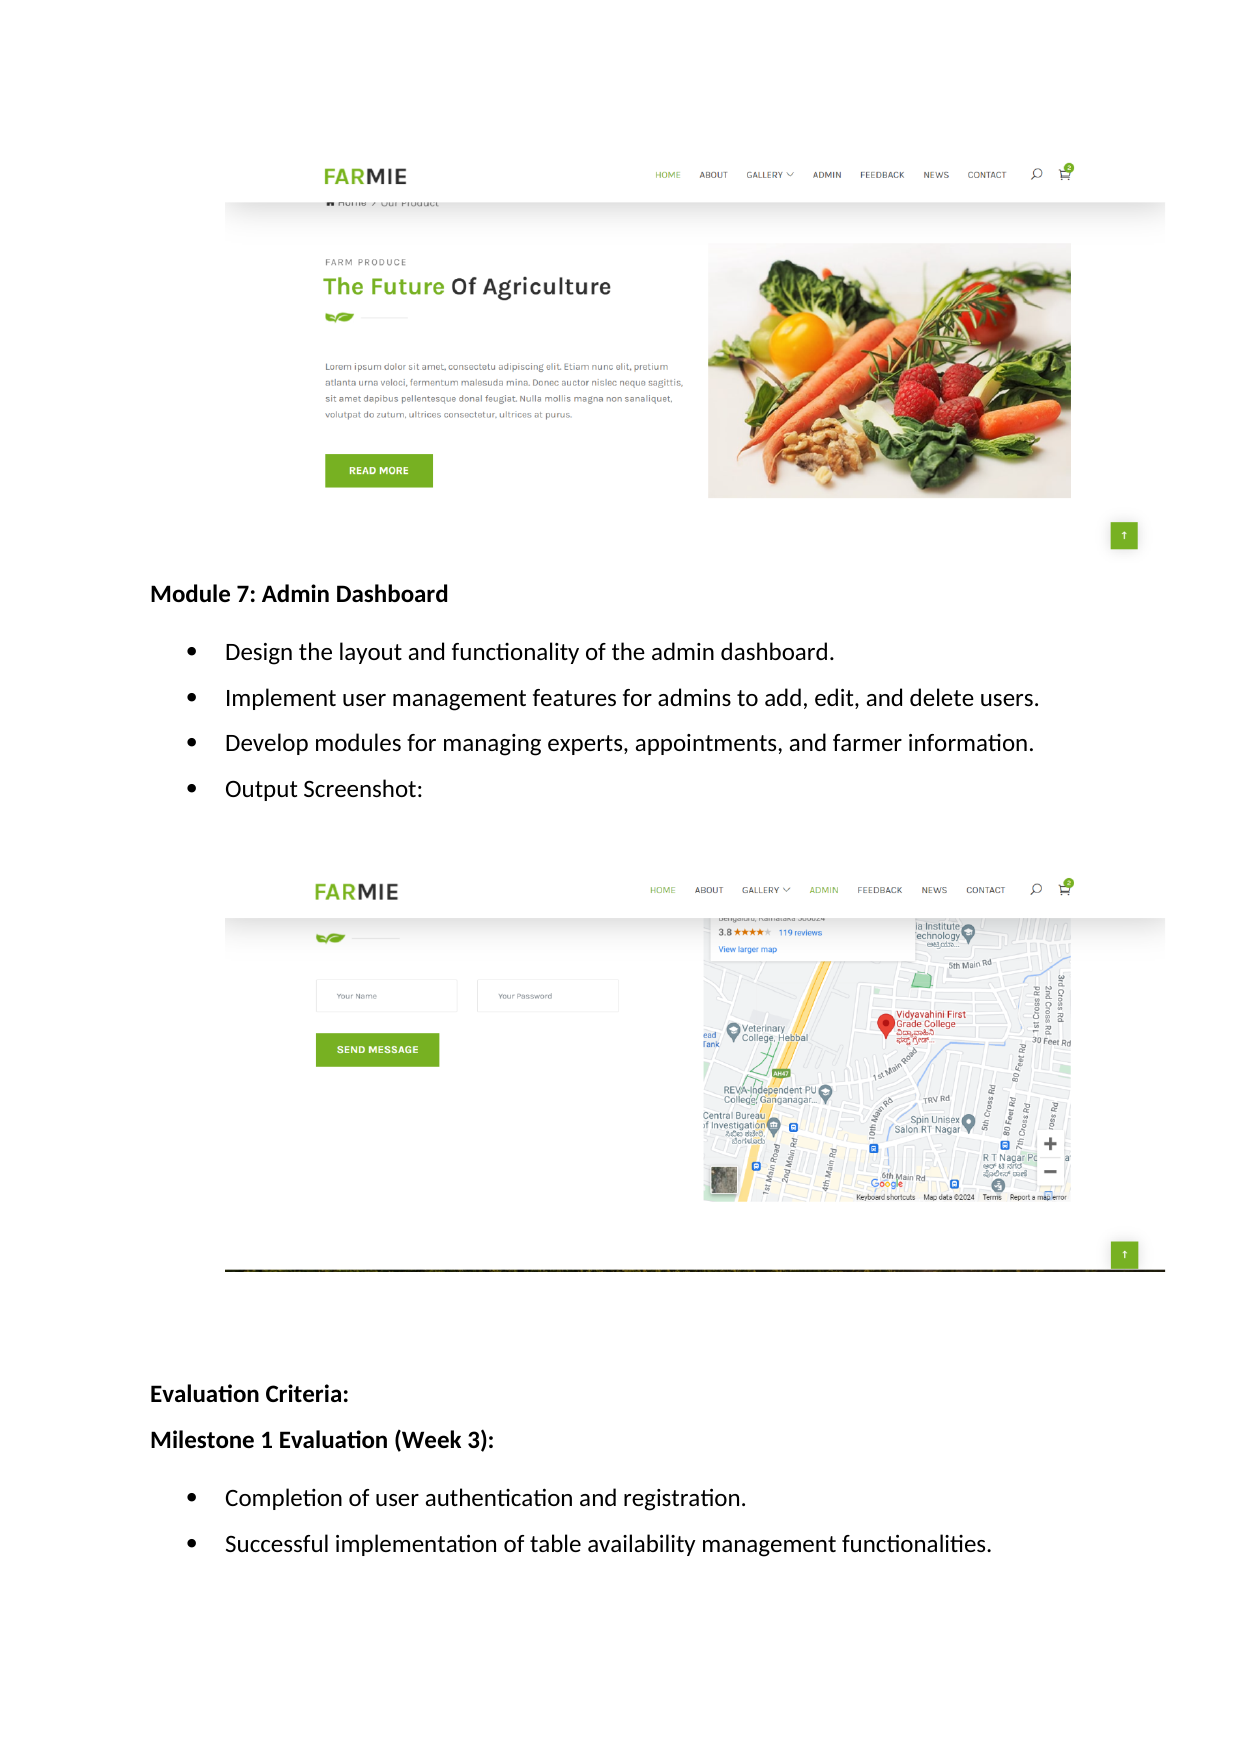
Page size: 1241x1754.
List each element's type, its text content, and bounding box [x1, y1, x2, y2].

list Design the layout and functionality of the admin dashboard. [187, 636, 1090, 667]
text Milestone 1 Evaluation (Week 3): [150, 1424, 1090, 1454]
picture [225, 864, 1166, 1272]
text Evaluation Criteria: [150, 1378, 1090, 1409]
list Develop modules for managing experts, appointments, and farmer information. [187, 727, 1090, 758]
picture [225, 150, 1166, 563]
list Implement user management features for admins to add, edit, and delete users. [187, 682, 1090, 712]
list Output Screenshot: [187, 773, 1090, 804]
text Module 7: Admin Dashboard [150, 578, 1090, 608]
list Completion of user authentication and registration. [187, 1482, 1090, 1513]
list Successful implementation of table availability management functionalities. [187, 1528, 1090, 1558]
